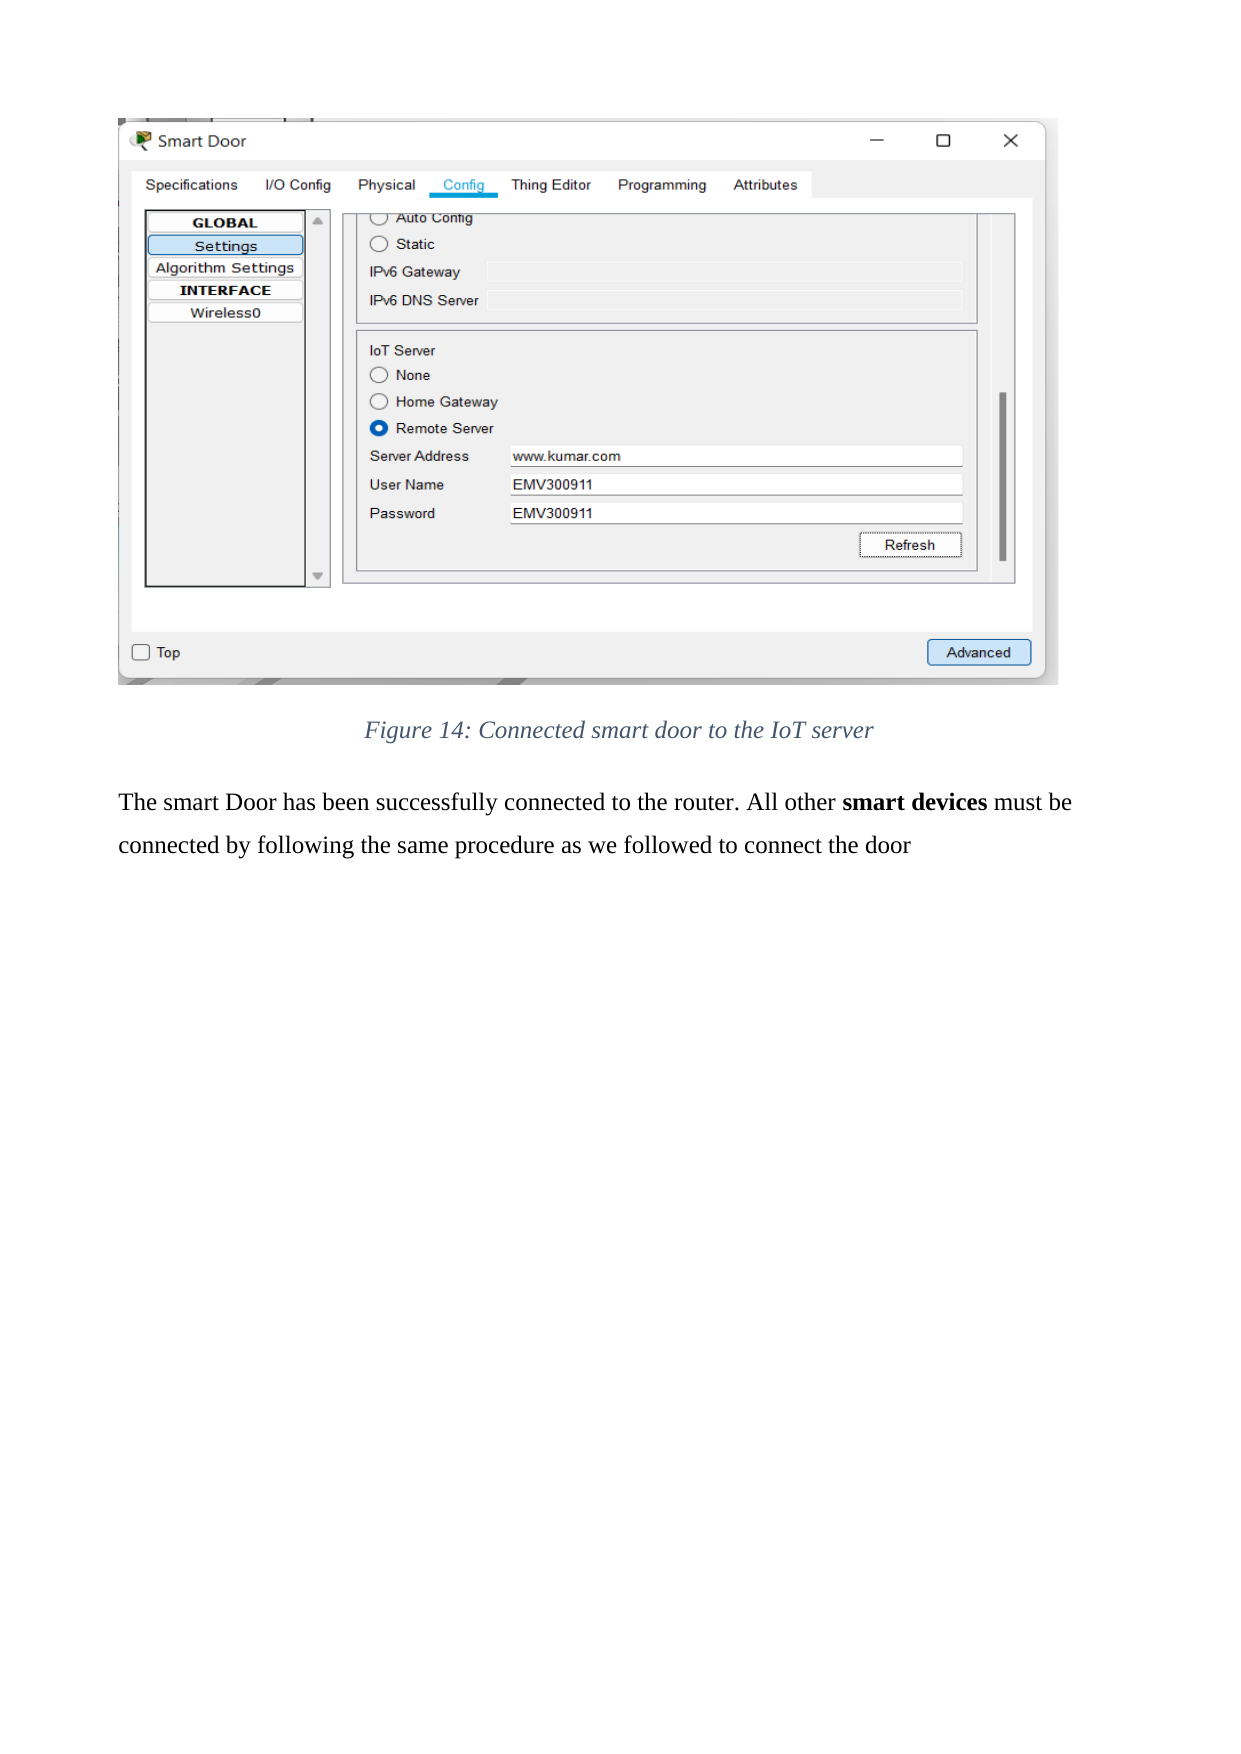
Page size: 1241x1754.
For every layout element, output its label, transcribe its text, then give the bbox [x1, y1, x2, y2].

text The smart Door has been successfully connected to the router. All other smart devices must be connected by following the same procedure as we followed to connect the door [118, 787, 1122, 859]
text Figure 14: Connected smart door to the IoT server [118, 715, 1122, 744]
picture [118, 118, 1059, 685]
